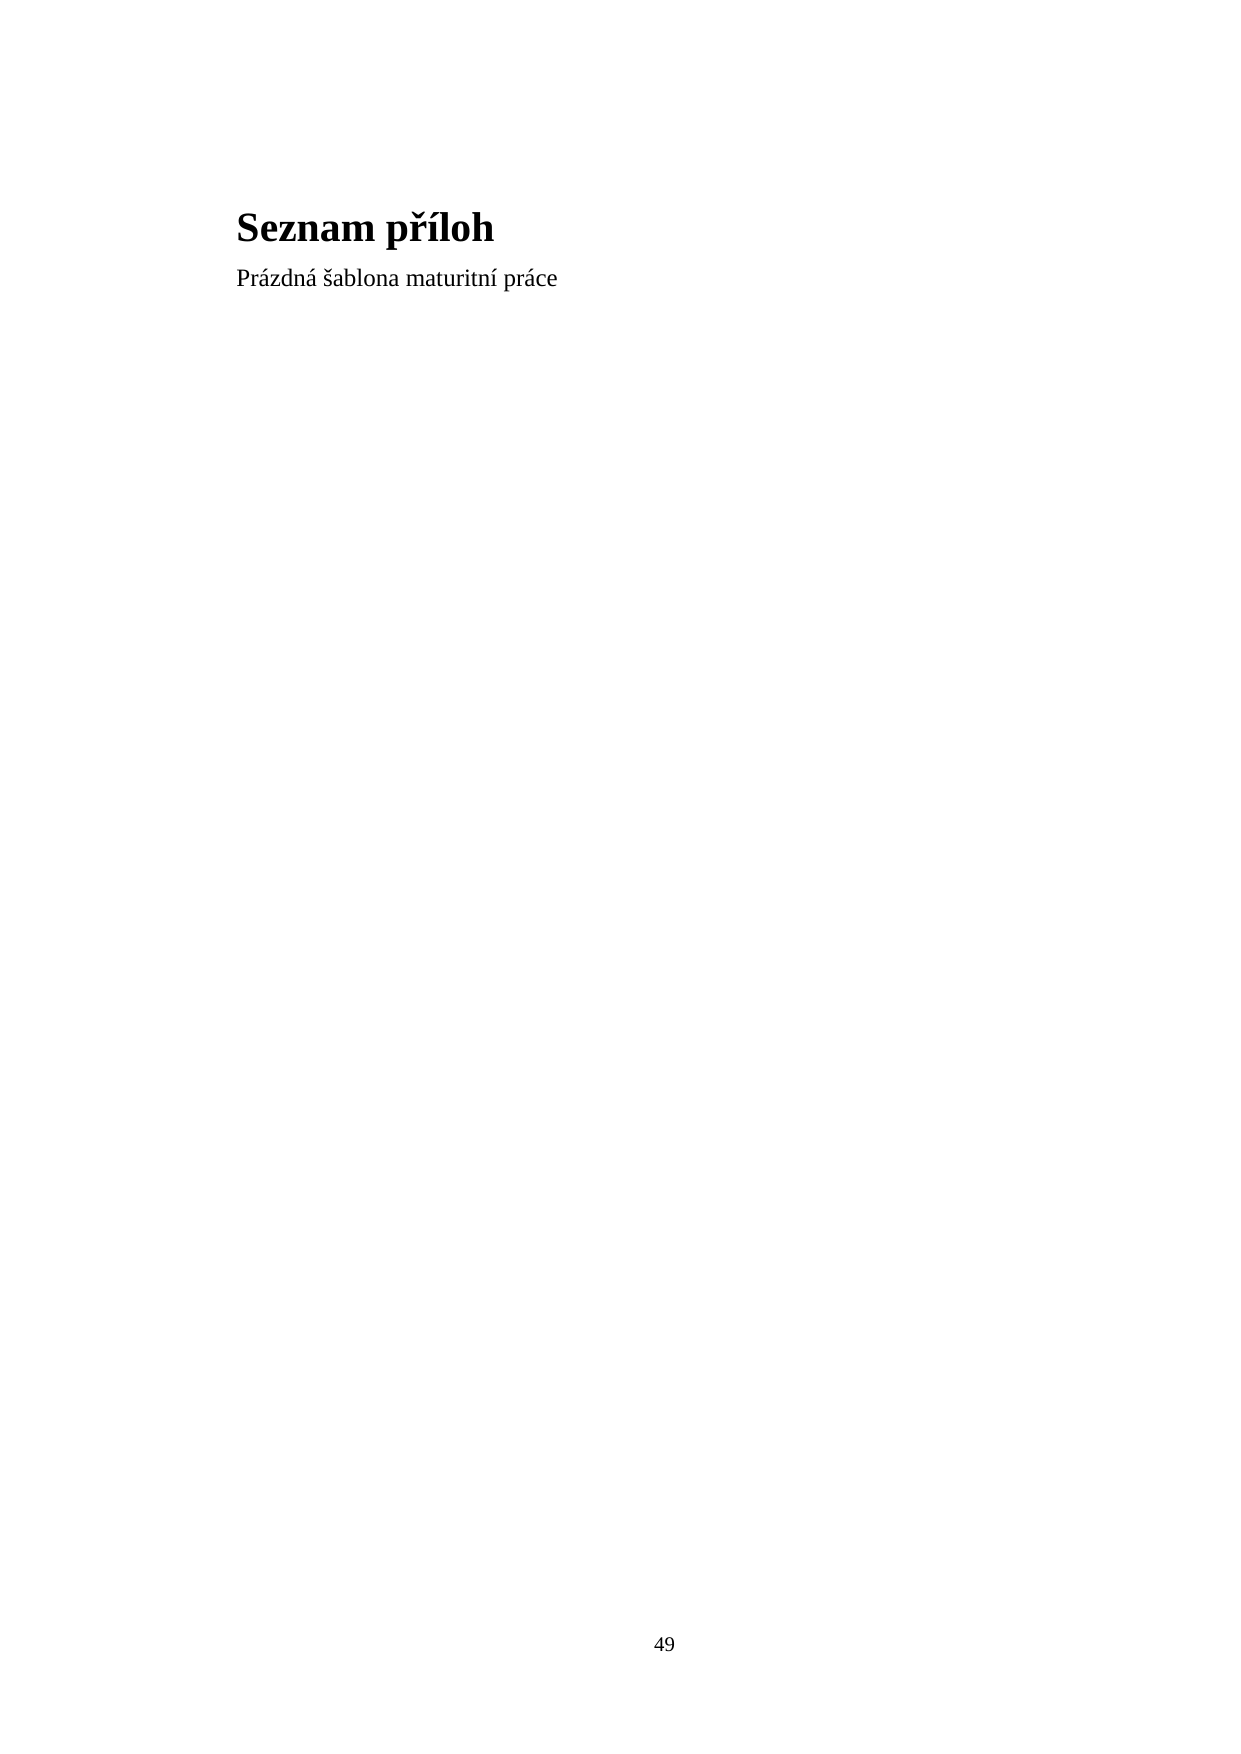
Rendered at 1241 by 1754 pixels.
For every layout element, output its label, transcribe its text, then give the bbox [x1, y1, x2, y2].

text Seznam příloh [236, 202, 1092, 250]
text Prázdná šablona maturitní práce [236, 263, 1092, 291]
